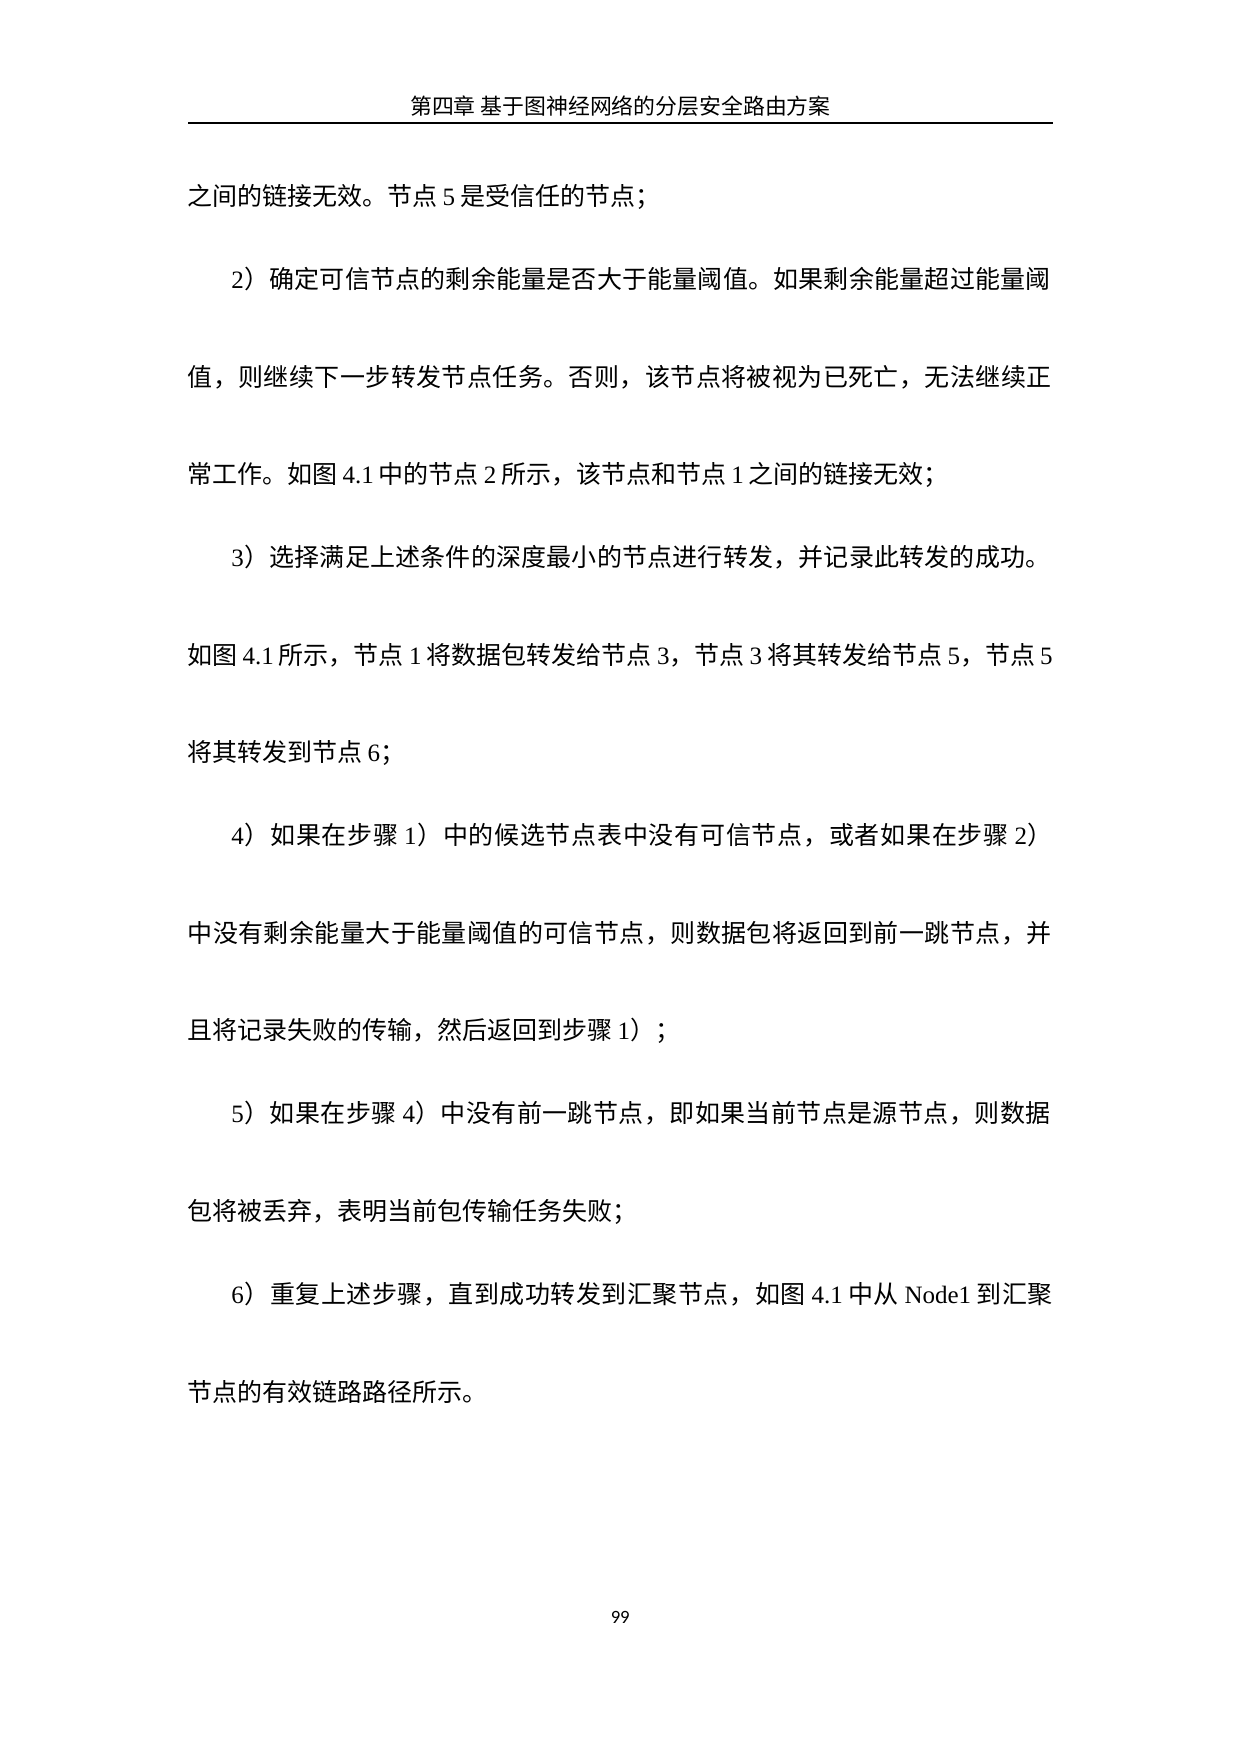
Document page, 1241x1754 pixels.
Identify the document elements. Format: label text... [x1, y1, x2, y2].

text 3）选择满足上述条件的深度最小的节点进行转发，并记录此转发的成功。如图4.1所示，节点1将数据包转发给节点3，节点3将其转发给节点5，节点5将其转发到节点6； [187, 523, 1053, 783]
text 6）重复上述步骤，直到成功转发到汇聚节点，如图4.1中从Node1到汇聚节点的有效链路路径所示。 [187, 1260, 1053, 1423]
text 5）如果在步骤4）中没有前一跳节点，即如果当前节点是源节点，则数据包将被丢弃，表明当前包传输任务失败； [187, 1079, 1053, 1242]
text 4）如果在步骤1）中的候选节点表中没有可信节点，或者如果在步骤2）中没有剩余能量大于能量阈值的可信节点，则数据包将返回到前一跳节点，并且将记录失败的传输，然后返回到步骤1）； [187, 801, 1053, 1061]
text 2）确定可信节点的剩余能量是否大于能量阈值。如果剩余能量超过能量阈值，则继续下一步转发节点任务。否则，该节点将被视为已死亡，无法继续正常工作。如图4.1中的节点2所示，该节点和节点1之间的链接无效； [187, 245, 1053, 505]
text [187, 162, 1053, 227]
